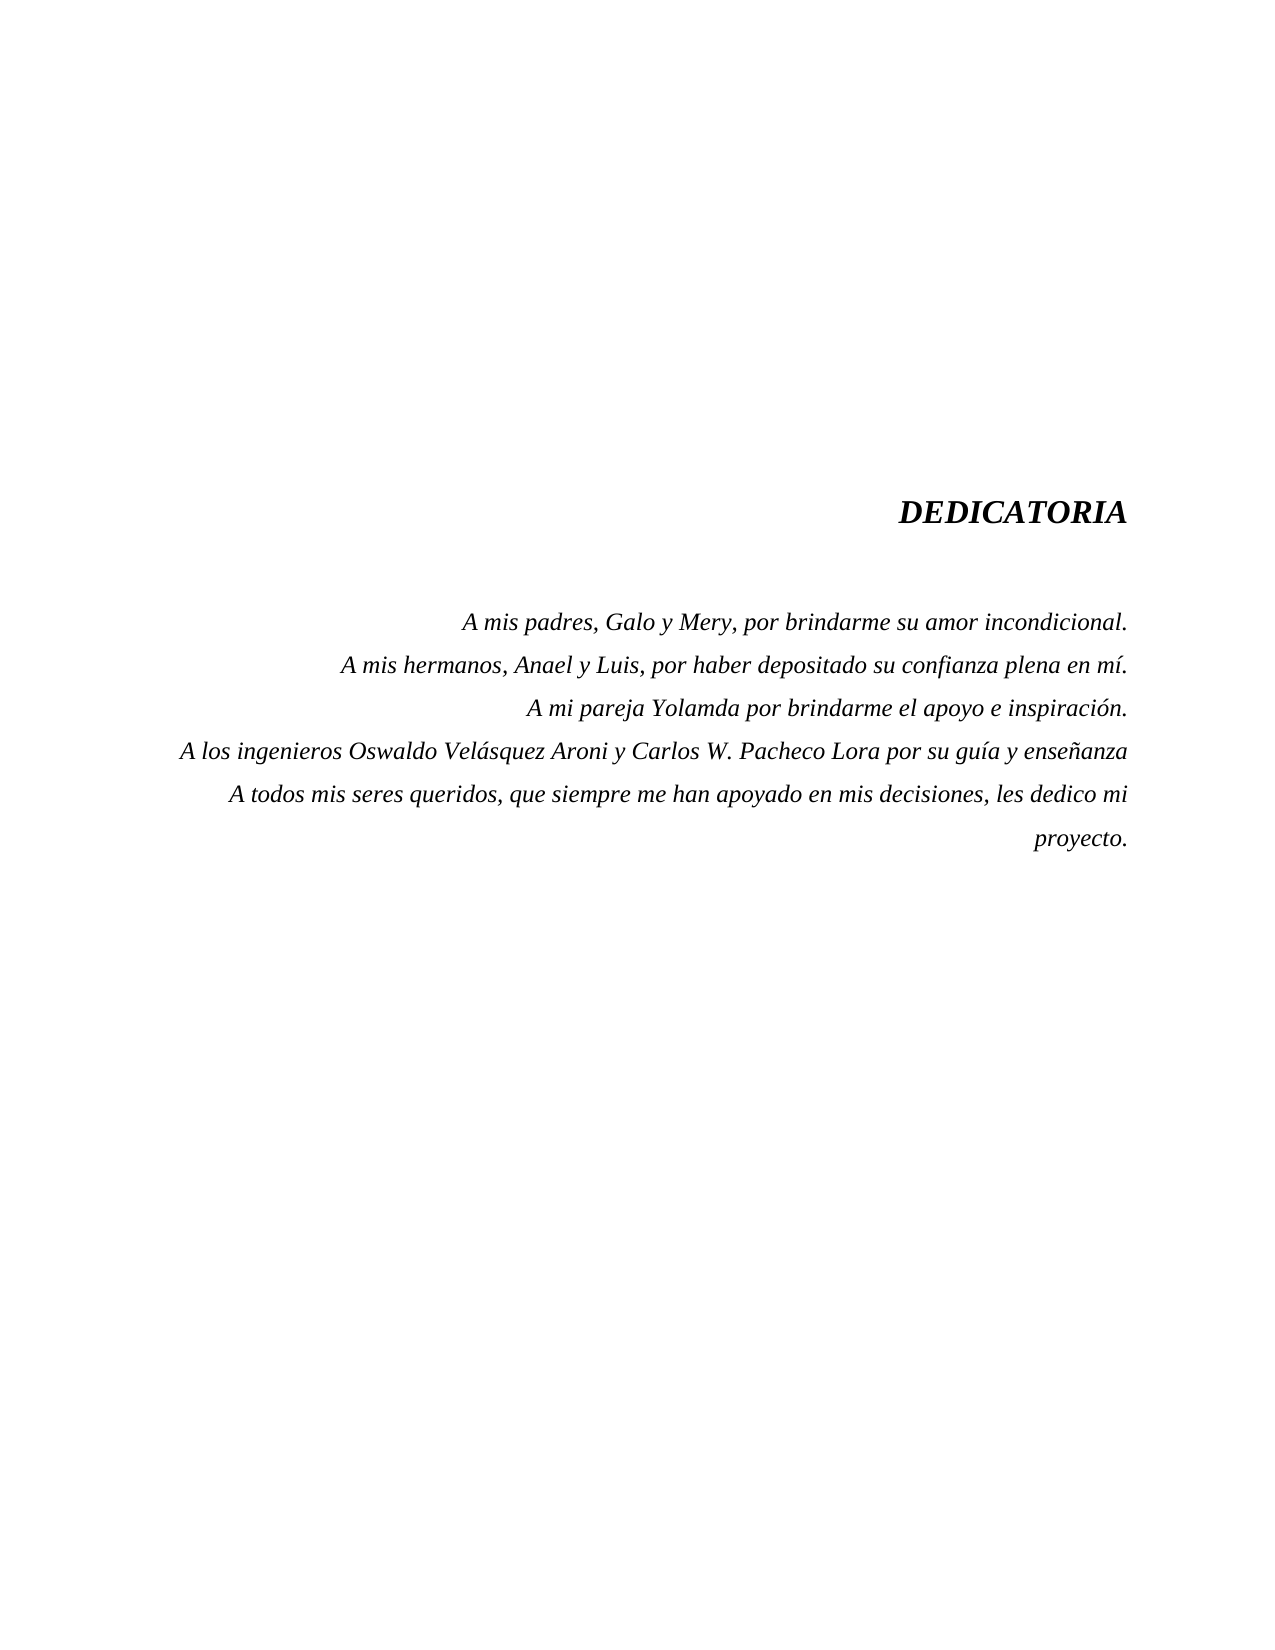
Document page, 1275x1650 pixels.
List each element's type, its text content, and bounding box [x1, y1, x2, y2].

text A mi pareja Yolamda por brindarme el apoyo e inspiración. [177, 693, 1128, 722]
text DEDICATORIA [177, 492, 1128, 530]
text A todos mis seres queridos, que siempre me han apoyado en mis decisiones, les dedico mi proyecto. [177, 779, 1128, 851]
text A mis padres, Galo y Mery, por brindarme su amor incondicional. [177, 607, 1128, 636]
text A los ingenieros Oswaldo Velásquez Aroni y Carlos W. Pacheco Lora por su guía y enseñanza [177, 736, 1128, 765]
text A mis hermanos, Anael y Luis, por haber depositado su confianza plena en mí. [177, 650, 1128, 679]
